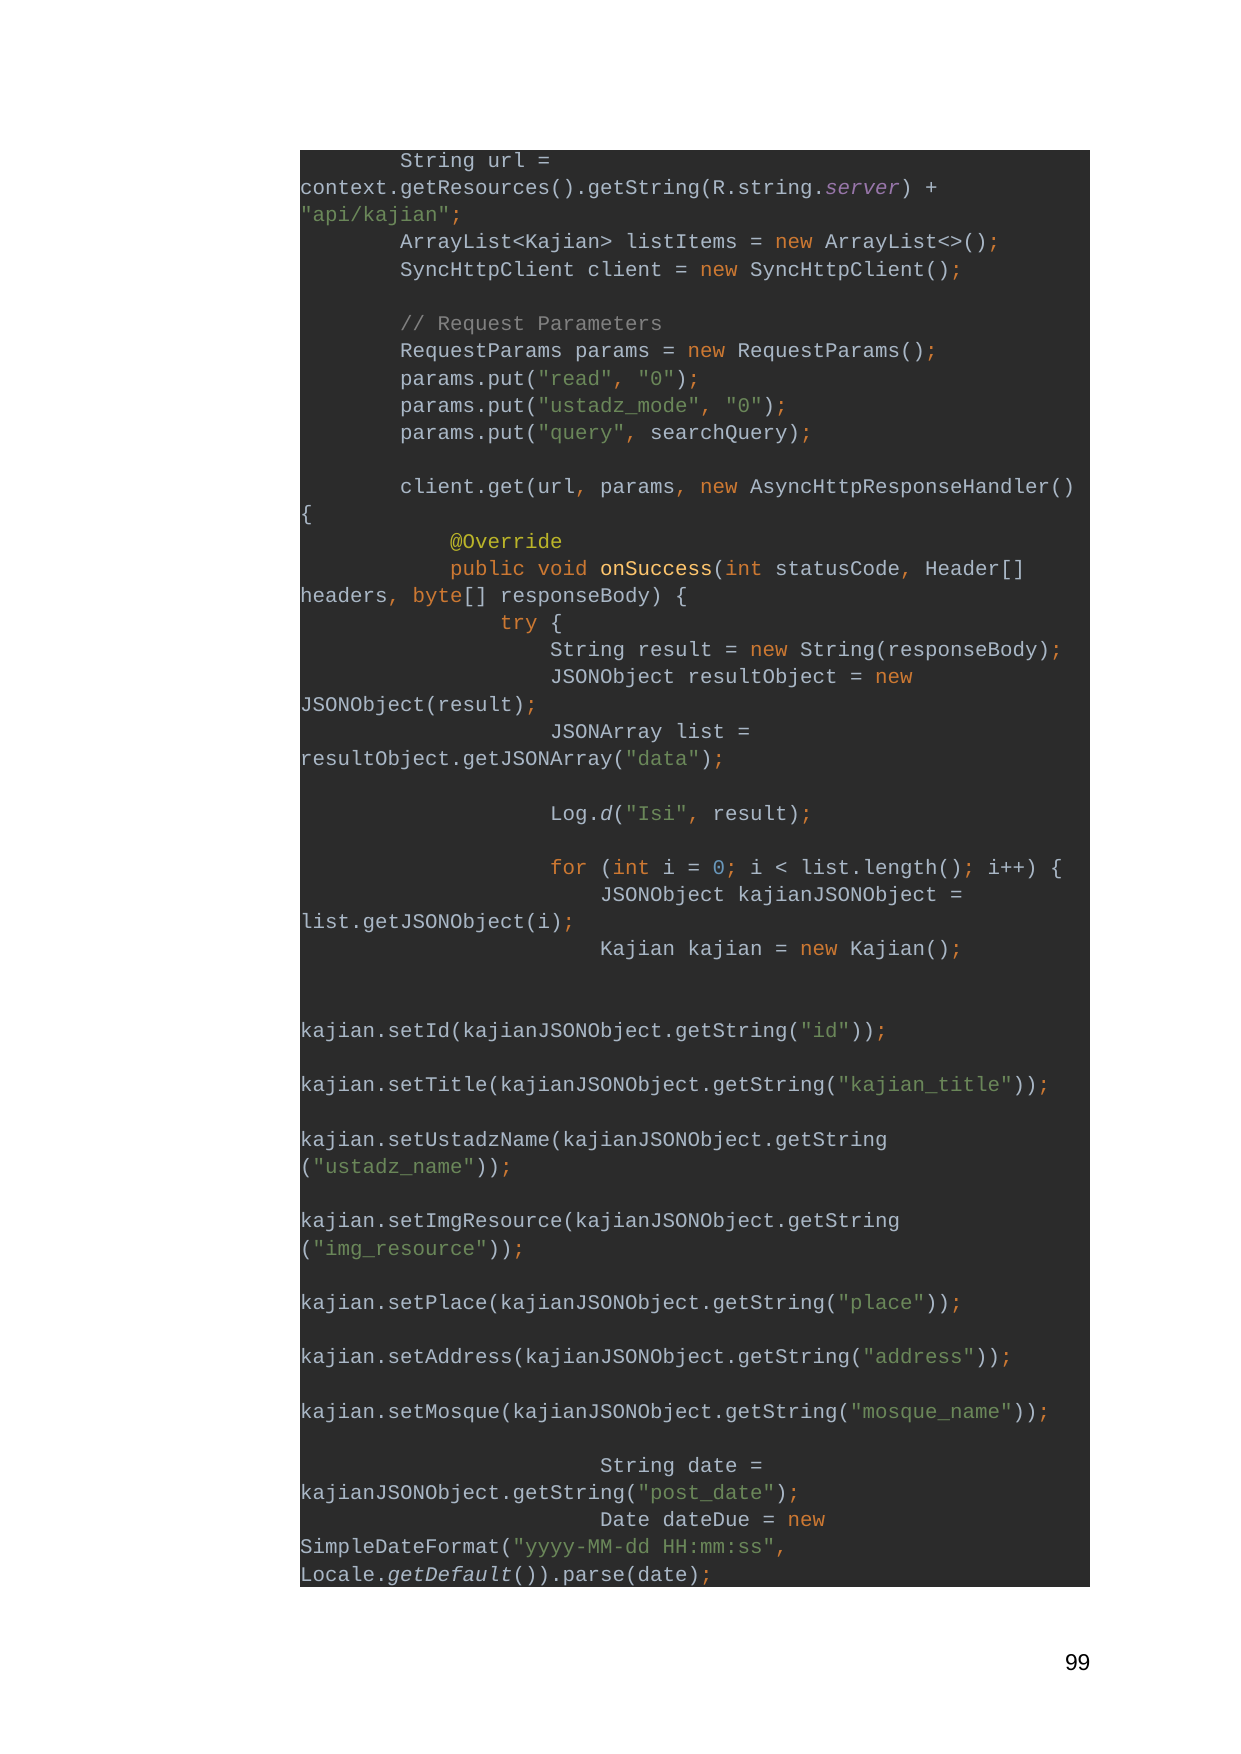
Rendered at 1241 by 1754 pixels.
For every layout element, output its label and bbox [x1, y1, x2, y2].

text [300, 150, 1090, 1587]
